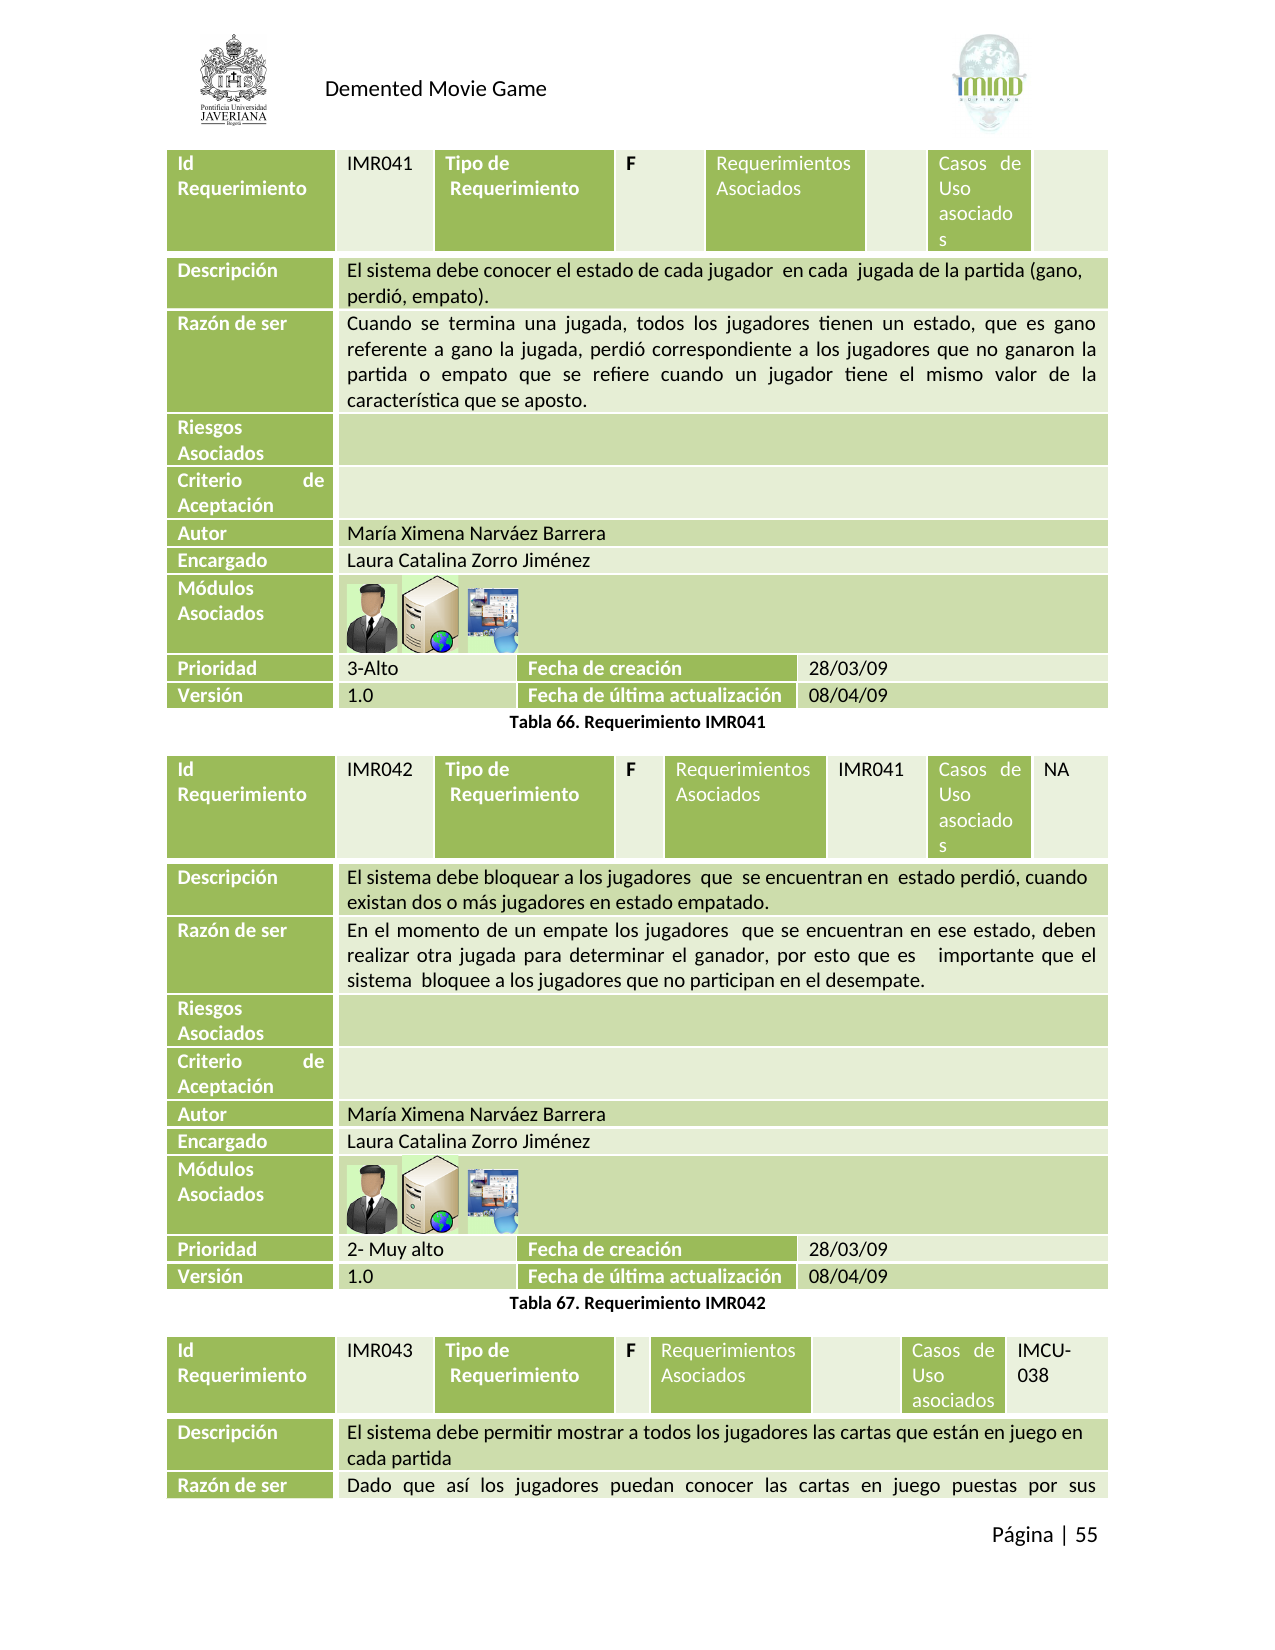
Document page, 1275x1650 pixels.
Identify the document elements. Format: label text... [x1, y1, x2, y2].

picture [467, 1169, 519, 1234]
table_header IMR041 [828, 756, 926, 858]
table_cell 2- Muy alto [339, 1236, 516, 1261]
table_header Id Requerimiento [167, 1337, 335, 1413]
picture [402, 575, 459, 653]
table_cell Riesgos Asociados [167, 995, 333, 1046]
table_cell Fecha de última actualización [518, 1264, 796, 1289]
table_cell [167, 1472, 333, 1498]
table_header F [616, 1337, 649, 1413]
table_cell Riesgos Asociados [167, 414, 333, 465]
table_cell 1.0 [339, 1264, 516, 1289]
table_cell Laura Catalina Zorro Jiménez [339, 548, 1108, 573]
table_header F [616, 756, 663, 858]
table_header IMR042 [337, 756, 433, 858]
table_cell Descripción [167, 258, 333, 308]
picture [402, 1155, 459, 1234]
picture [951, 34, 1033, 138]
table_cell [459, 1156, 1108, 1234]
table_cell Criterio de Aceptación [167, 467, 333, 518]
table_cell Fecha de creación [517, 1236, 797, 1261]
table_cell 1.0 [339, 683, 516, 708]
table_cell Prioridad [167, 1236, 333, 1261]
table_cell Razón de ser [167, 311, 333, 412]
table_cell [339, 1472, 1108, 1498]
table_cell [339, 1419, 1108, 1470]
table_cell María Ximena Narváez Barrera [339, 1101, 1108, 1126]
table_cell Razón de ser [167, 917, 333, 993]
table_cell [459, 575, 1108, 653]
table_cell Versión [167, 683, 333, 708]
table_cell Cuando se termina una jugada, todos los jugadores tienen un estado, que es gano referente a gano la jugada, perdió correspondiente a los jugadores que no ganaron la partida o empato que se refiere cuando un jugador tiene el mismo valor de la característica que se aposto. [339, 311, 1108, 412]
table_cell [339, 467, 1108, 518]
table_header Tipo de Requerimiento [435, 756, 614, 858]
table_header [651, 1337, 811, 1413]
picture [346, 584, 398, 653]
table_cell [339, 1156, 402, 1234]
table_cell 28/03/09 [798, 655, 1108, 681]
table_cell Fecha de creación [517, 655, 797, 681]
table_cell Prioridad [167, 655, 333, 681]
picture [346, 1165, 398, 1234]
table_cell 3-Alto [339, 655, 516, 681]
table_cell Fecha de última actualización [518, 683, 796, 708]
table_header Requerimientos Asociados [665, 756, 826, 858]
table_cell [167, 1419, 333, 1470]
table_header Casos de Uso asociados [928, 150, 1031, 251]
table_cell Criterio de Aceptación [167, 1048, 333, 1099]
table_header Id Requerimiento [167, 756, 335, 858]
table_header NA [1034, 756, 1108, 858]
table_header Id Requerimiento [167, 150, 335, 251]
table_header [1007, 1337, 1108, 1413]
table_header Requerimientos Asociados [706, 150, 865, 251]
text Tabla 67. Requerimiento IMR042 [177, 1291, 1098, 1314]
picture [200, 34, 267, 126]
table_cell Módulos Asociados [167, 575, 333, 653]
table_cell Módulos Asociados [167, 1156, 333, 1234]
table_cell María Ximena Narváez Barrera [339, 520, 1108, 546]
table_cell En el momento de un empate los jugadores que se encuentran en ese estado, deben realizar otra jugada para determinar el ganador, por esto que es importante que el sistema bloquee a los jugadores que no participan en el desempate. [339, 917, 1108, 993]
table_header [1034, 150, 1108, 251]
table_cell 08/04/09 [798, 1264, 1108, 1289]
table_cell 28/03/09 [798, 1236, 1108, 1261]
table_cell 08/04/09 [798, 683, 1108, 708]
table_header Tipo de Requerimiento [435, 150, 614, 251]
table_cell [339, 575, 402, 653]
table_cell Laura Catalina Zorro Jiménez [339, 1129, 1108, 1154]
table_cell Versión [167, 1264, 333, 1289]
table_header F [616, 150, 704, 251]
table_header Tipo de Requerimiento [435, 1337, 614, 1413]
table_cell Autor [167, 520, 333, 546]
text Tabla 66. Requerimiento IMR041 [177, 710, 1098, 733]
table_header IMR041 [337, 150, 433, 251]
table_cell [339, 1048, 1108, 1099]
table_header Casos de Uso asociados [928, 756, 1031, 858]
table_cell Encargado [167, 1129, 333, 1154]
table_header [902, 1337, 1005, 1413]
table_cell El sistema debe conocer el estado de cada jugador en cada jugada de la partida (gano, perdió, empato). [339, 258, 1108, 308]
table_header [867, 150, 926, 251]
picture [467, 588, 519, 653]
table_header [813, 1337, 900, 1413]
table_cell Encargado [167, 548, 333, 573]
table_cell Descripción [167, 864, 333, 915]
table_cell [339, 995, 1108, 1046]
table_header IMR043 [337, 1337, 433, 1413]
table_cell Autor [167, 1101, 333, 1126]
table_cell [339, 414, 1108, 465]
table_cell El sistema debe bloquear a los jugadores que se encuentran en estado perdió, cuando existan dos o más jugadores en estado empatado. [339, 864, 1108, 915]
